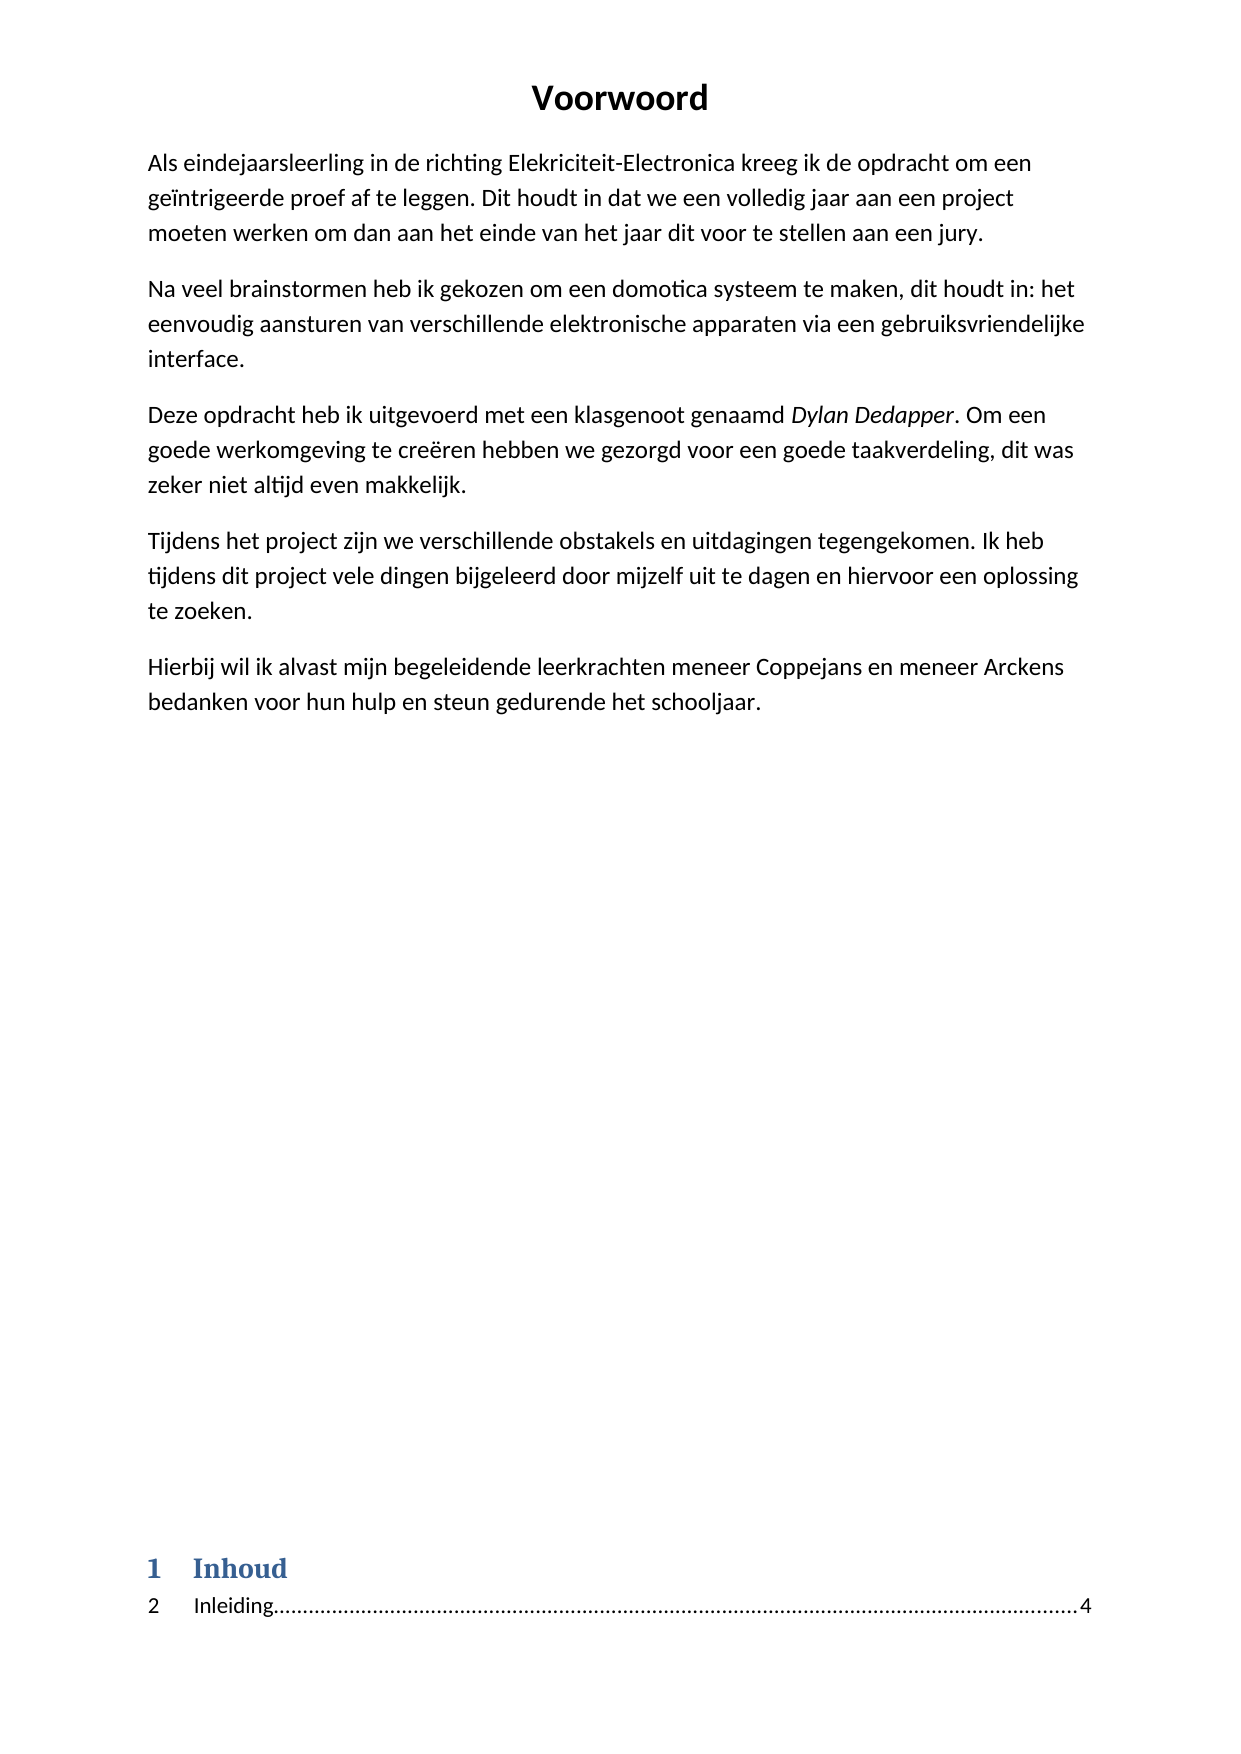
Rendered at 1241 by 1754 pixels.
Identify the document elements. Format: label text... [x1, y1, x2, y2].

text Hierbij wil ik alvast mijn begeleidende leerkrachten meneer Coppejans en meneer Arckens bedanken voor hun hulp en steun gedurende het schooljaar. [148, 651, 1093, 716]
text Deze opdracht heb ik uitgevoerd met een klasgenoot genaamd Dylan Dedapper. Om een goede werkomgeving te creëren hebben we gezorgd voor een goede taakverdeling, dit was zeker niet altijd even makkelijk. [148, 399, 1093, 499]
text Voorwoord [148, 74, 1093, 120]
text Tijdens het project zijn we verschillende obstakels en uitdagingen tegengekomen. Ik heb tijdens dit project vele dingen bijgeleerd door mijzelf uit te dagen en hiervoor een oplossing te zoeken. [148, 525, 1093, 625]
text Na veel brainstormen heb ik gekozen om een domotica systeem te maken, dit houdt in: het eenvoudig aansturen van verschillende elektronische apparaten via een gebruiksvriendelijke interface. [148, 273, 1093, 374]
text Als eindejaarsleerling in de richting Elekriciteit-Electronica kreeg ik de opdracht om een geïntrigeerde proef af te leggen. Dit houdt in dat we een volledig jaar aan een project moeten werken om dan aan het einde van het jaar dit voor te stellen aan een jury. [148, 147, 1093, 248]
